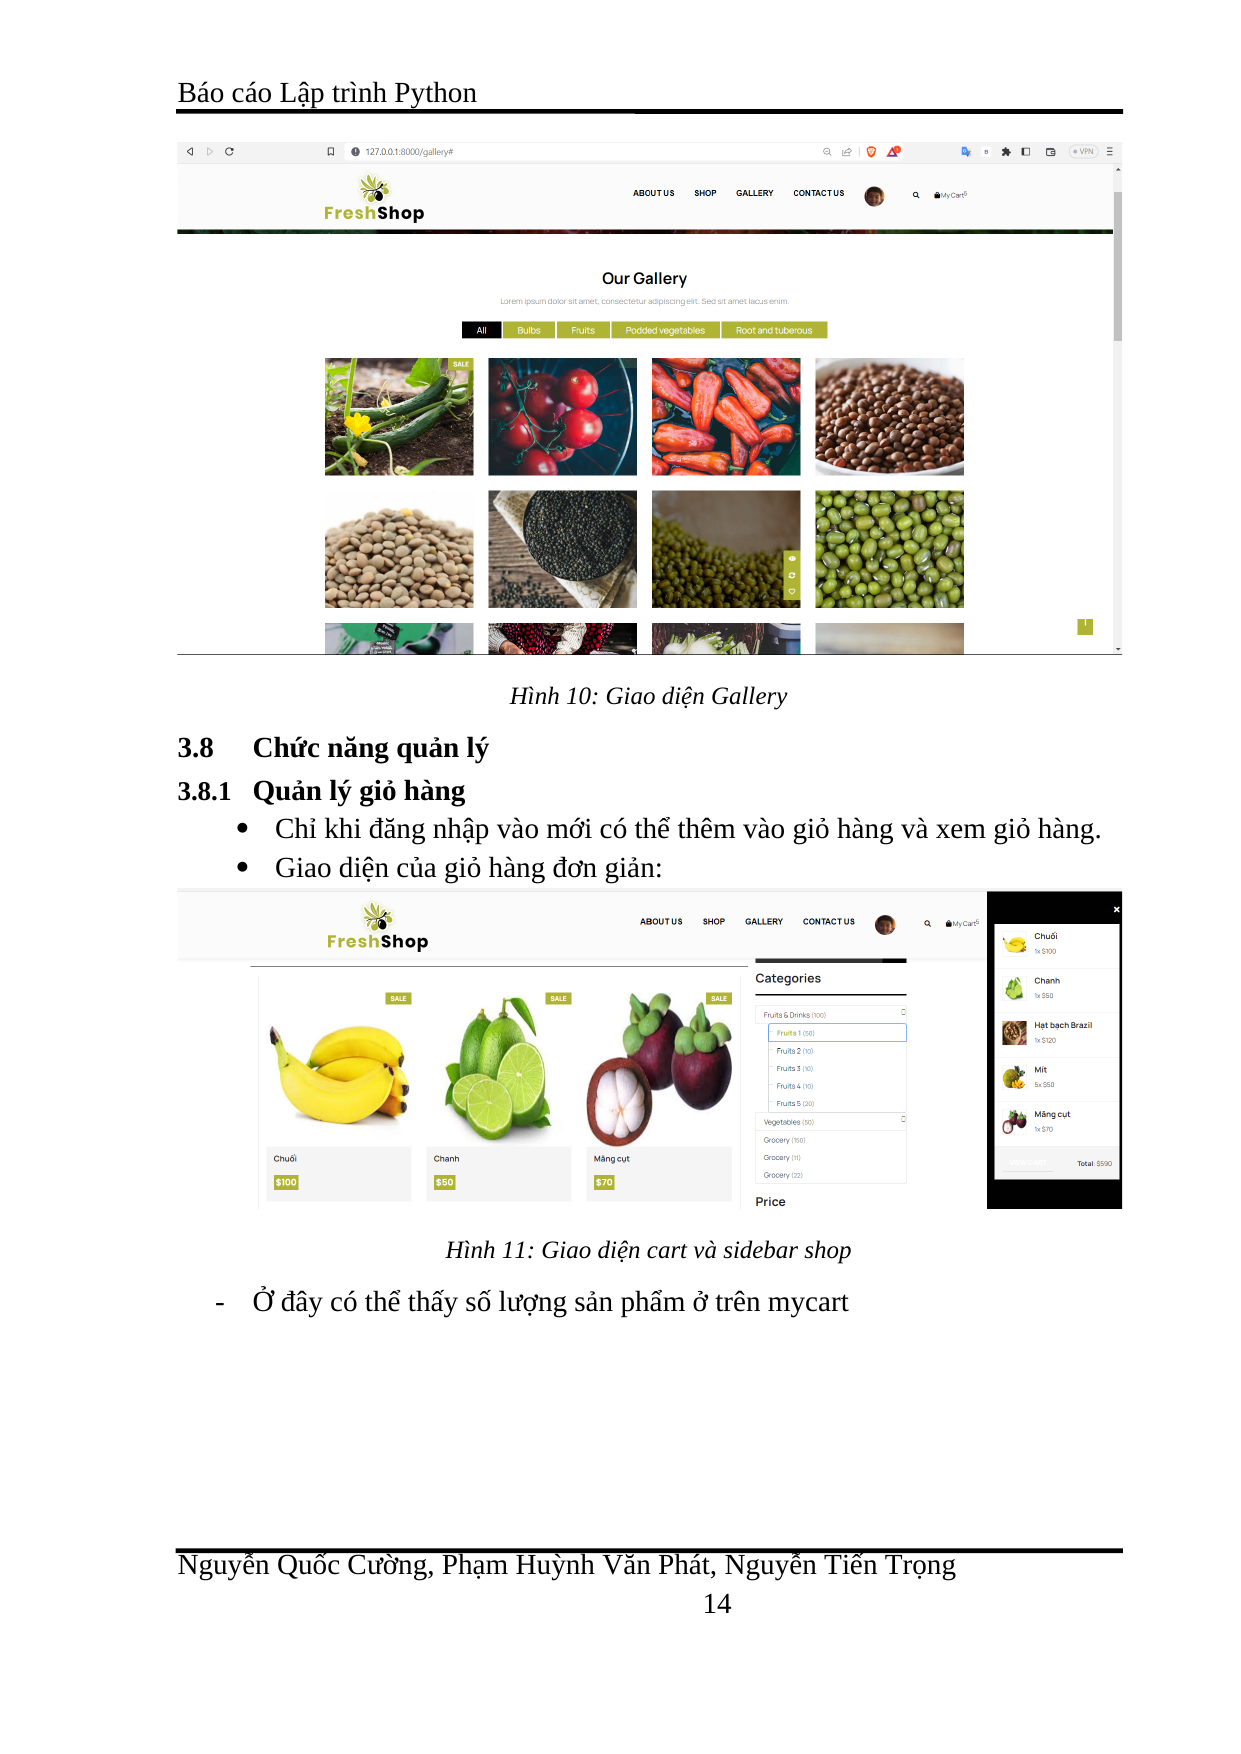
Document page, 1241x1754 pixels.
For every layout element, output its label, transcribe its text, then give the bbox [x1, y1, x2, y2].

list Giao diện của giỏ hàng đơn giản: [237, 850, 1122, 884]
picture [177, 888, 1123, 1209]
list Chỉ khi đăng nhập vào mới có thể thêm vào giỏ hàng và xem giỏ hàng. [237, 812, 1122, 845]
text Hình 10: Giao diện Gallery [177, 681, 1122, 709]
text Hình 11: Giao diện cart và sidebar shop [177, 1235, 1122, 1263]
picture [177, 142, 1123, 655]
list Ở đây có thể thấy số lượng sản phẩm ở trên mycart [215, 1284, 1122, 1318]
subtitle Chức năng quản lý [177, 730, 1122, 764]
subtitle Quản lý giỏ hàng [177, 773, 1122, 807]
